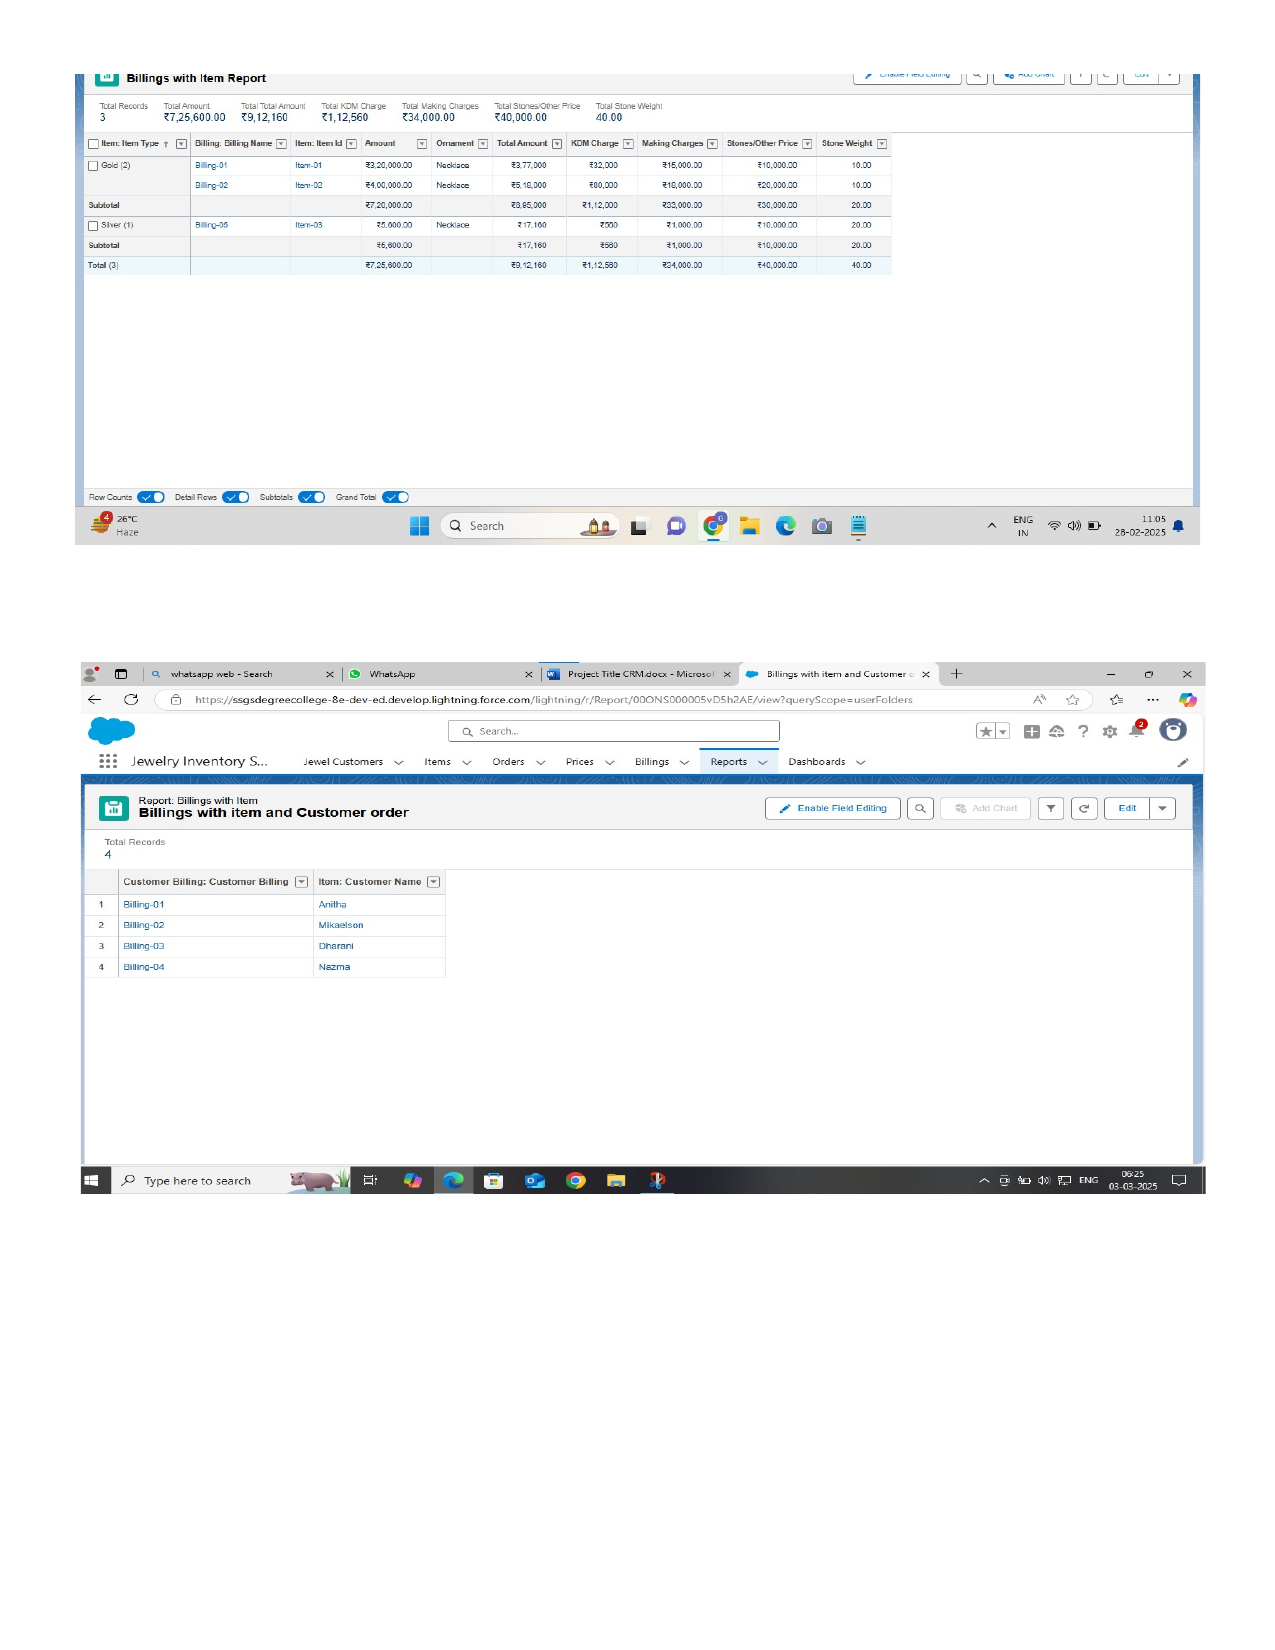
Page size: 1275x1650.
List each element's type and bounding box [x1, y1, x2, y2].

picture [80, 662, 1206, 1194]
picture [75, 74, 1200, 545]
